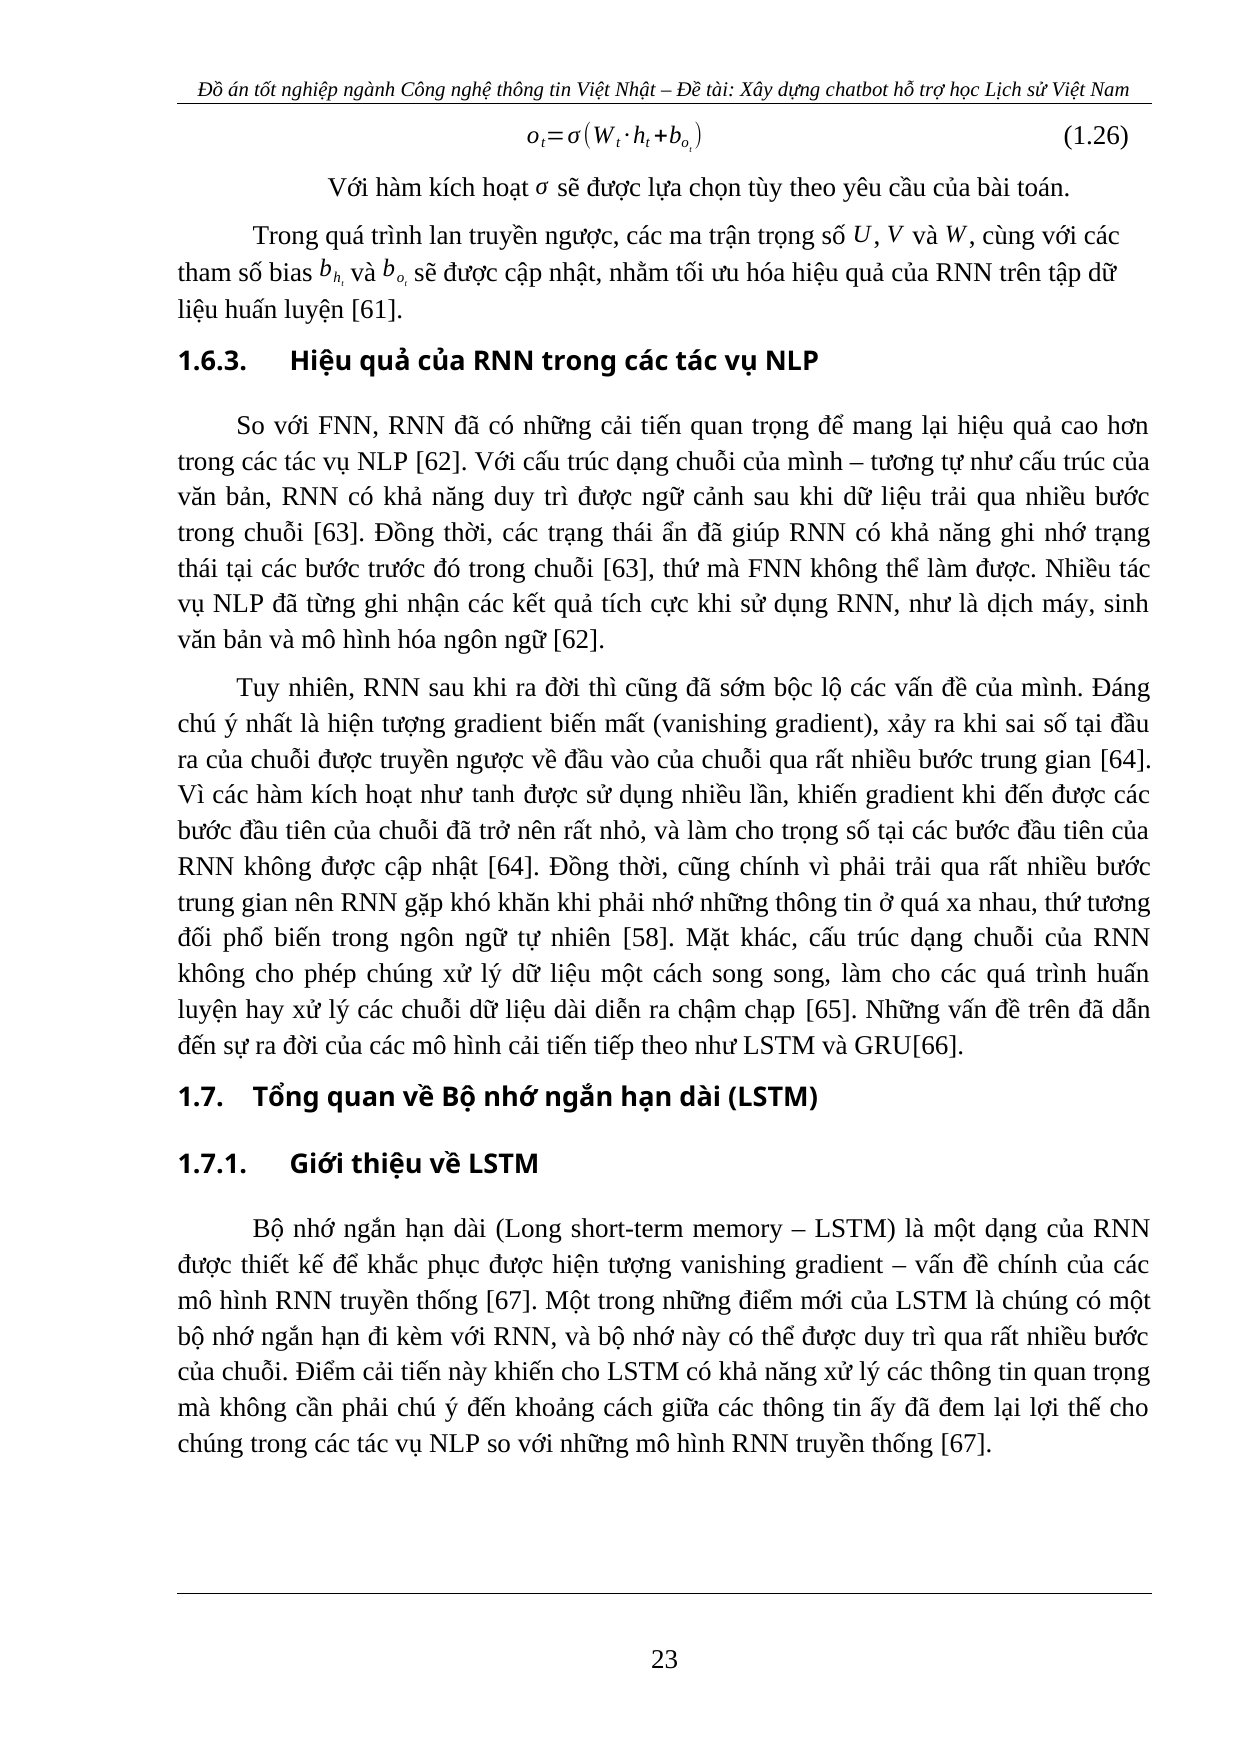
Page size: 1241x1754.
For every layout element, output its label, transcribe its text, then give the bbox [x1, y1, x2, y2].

list Với hàm kích hoạt sẽ được lựa chọn tùy theo yêu cầu của bài toán. [327, 171, 1152, 202]
text Bộ nhớ ngắn hạn dài (Long short-term memory – LSTM) là một dạng của RNN được thiết kế để khắc phục được hiện tượng vanishing gradient – vấn đề chính của các mô hình RNN truyền thống . Một trong những điểm mới của LSTM là chúng có một bộ nhớ ngắn hạn đi kèm với RNN, và bộ nhớ này có thể được duy trì qua rất nhiều bước của chuỗi. Điểm cải tiến này khiến cho LSTM có khả năng xử lý các thông tin quan trọng mà không cần phải chú ý đến khoảng cách giữa các thông tin ấy đã đem lại lợi thế cho chúng trong các tác vụ NLP so với những mô hình RNN truyền thống . [177, 1213, 1152, 1458]
subtitle Hiệu quả của RNN trong các tác vụ NLP [177, 341, 1152, 378]
table_header [177, 120, 1052, 158]
text So với FNN, RNN đã có những cải tiến quan trọng để mang lại hiệu quả cao hơn trong các tác vụ NLP . Với cấu trúc dạng chuỗi của mình – tương tự như cấu trúc của văn bản, RNN có khả năng duy trì được ngữ cảnh sau khi dữ liệu trải qua nhiều bước trong chuỗi . Đồng thời, các trạng thái ẩn đã giúp RNN có khả năng ghi nhớ trạng thái tại các bước trước đó trong chuỗi , thứ mà FNN không thể làm được. Nhiều tác vụ NLP đã từng ghi nhận các kết quả tích cực khi sử dụng RNN, như là dịch máy, sinh văn bản và mô hình hóa ngôn ngữ . [177, 409, 1152, 654]
text Trong quá trình lan truyền ngược, các ma trận trọng số , và , cùng với các tham số bias và sẽ được cập nhật, nhằm tối ưu hóa hiệu quả của RNN trên tập dữ liệu huấn luyện . [177, 219, 1152, 324]
text Tuy nhiên, RNN sau khi ra đời thì cũng đã sớm bộc lộ các vấn đề của mình. Đáng chú ý nhất là hiện tượng gradient biến mất (vanishing gradient), xảy ra khi sai số tại đầu ra của chuỗi được truyền ngược về đầu vào của chuỗi qua rất nhiều bước trung gian . Vì các hàm kích hoạt như được sử dụng nhiều lần, khiến gradient khi đến được các bước đầu tiên của chuỗi đã trở nên rất nhỏ, và làm cho trọng số tại các bước đầu tiên của RNN không được cập nhật . Đồng thời, cũng chính vì phải trải qua rất nhiều bước trung gian nên RNN gặp khó khăn khi phải nhớ những thông tin ở quá xa nhau, thứ tương đối phổ biến trong ngôn ngữ tự nhiên . Mặt khác, cấu trúc dạng chuỗi của RNN không cho phép chúng xử lý dữ liệu một cách song song, làm cho các quá trình huấn luyện hay xử lý các chuỗi dữ liệu dài diễn ra chậm chạp . Những vấn đề trên đã dẫn đến sự ra đời của các mô hình cải tiến tiếp theo như LSTM và GRU. [177, 671, 1152, 1060]
subtitle Giới thiệu về LSTM [177, 1145, 1152, 1182]
table_header (1.26) [1052, 120, 1152, 158]
subtitle Tổng quan về Bộ nhớ ngắn hạn dài (LSTM) [177, 1077, 1152, 1114]
